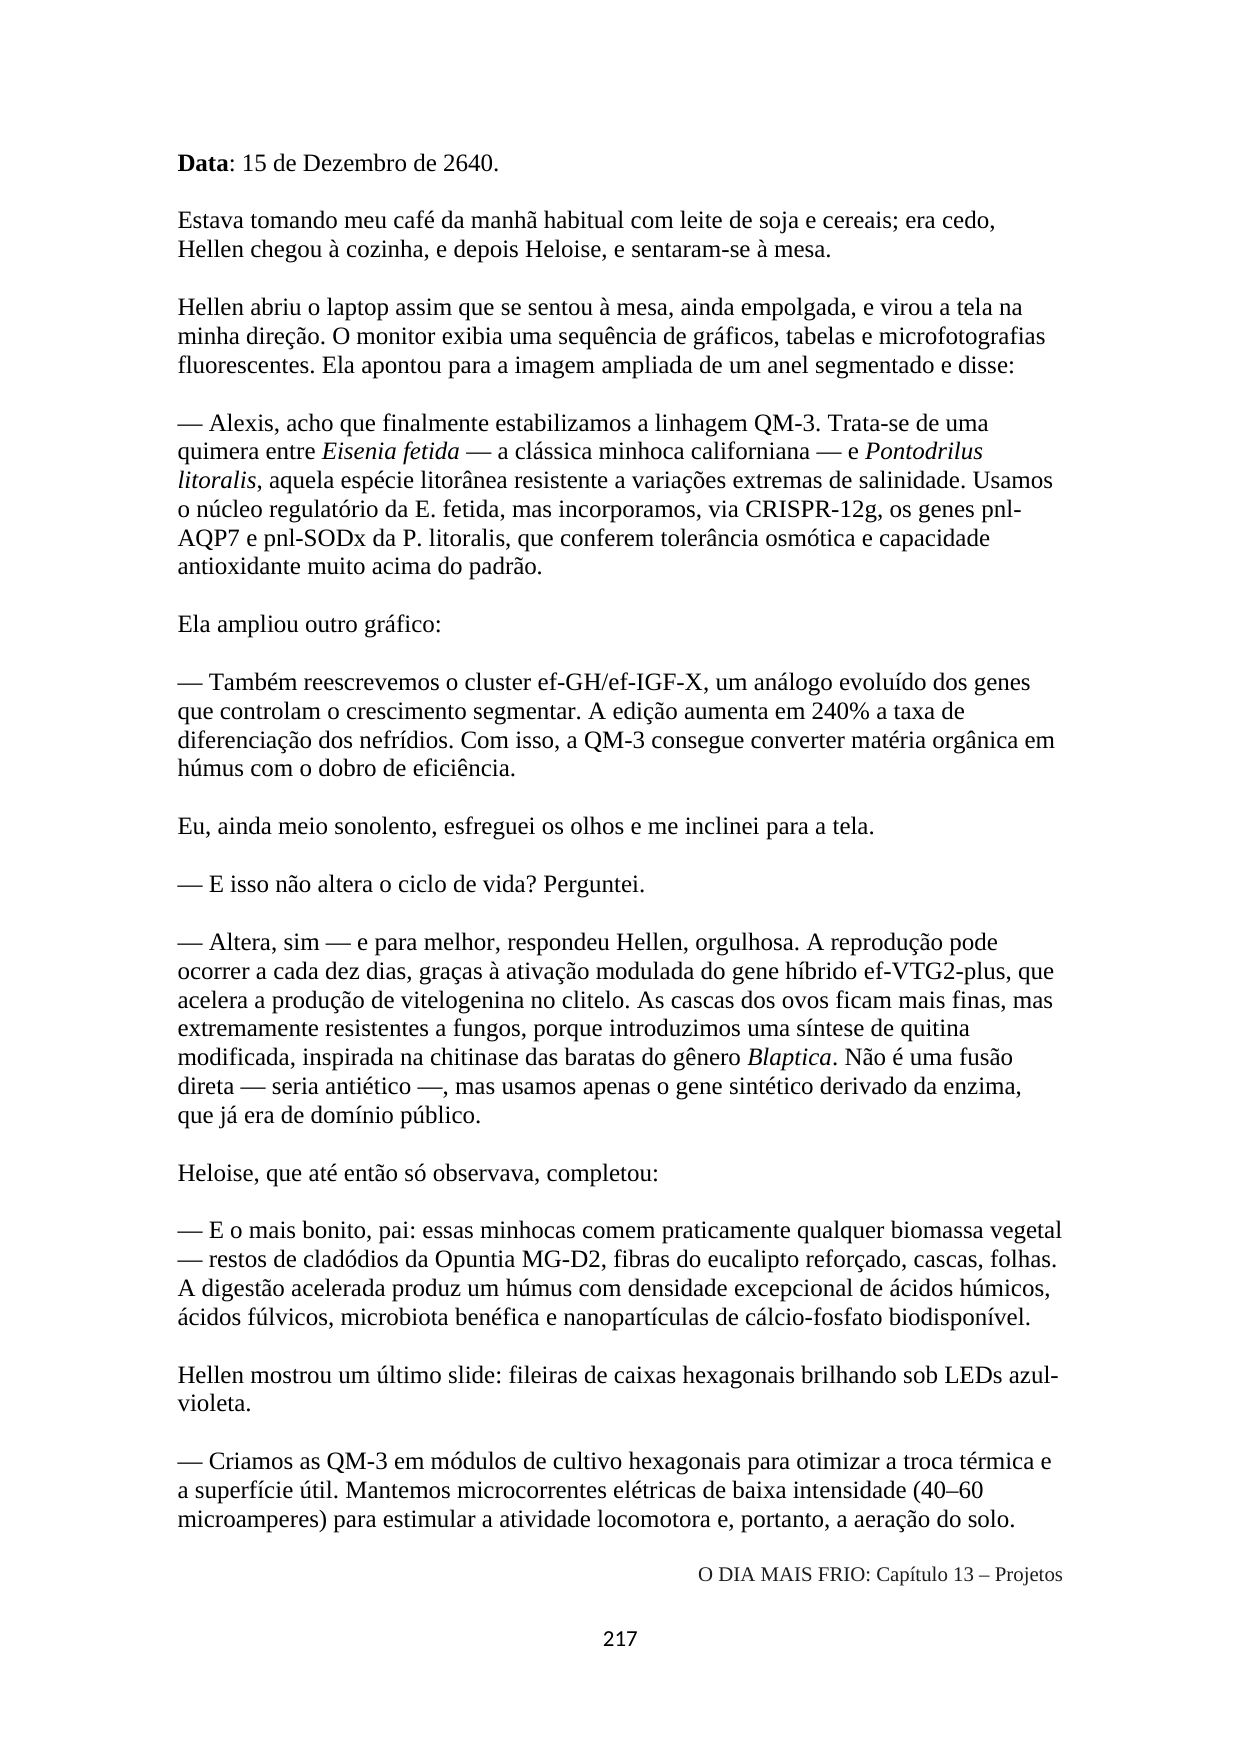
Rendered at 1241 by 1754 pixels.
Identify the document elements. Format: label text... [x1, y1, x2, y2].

text Ela ampliou outro gráfico: [177, 609, 1063, 638]
text — Altera, sim — e para melhor, respondeu Hellen, orgulhosa. A reprodução pode ocorrer a cada dez dias, graças à ativação modulada do gene híbrido ef-VTG2-plus, que acelera a produção de vitelogenina no clitelo. As cascas dos ovos ficam mais finas, mas extremamente resistentes a fungos, porque introduzimos uma síntese de quitina modificada, inspirada na chitinase das baratas do gênero Blaptica. Não é uma fusão direta — seria antiético —, mas usamos apenas o gene sintético derivado da enzima, que já era de domínio público. [177, 927, 1063, 1128]
text O DIA MAIS FRIO: Capítulo 13 – Projetos [177, 1562, 1063, 1586]
text — Alexis, acho que finalmente estabilizamos a linhagem QM-3. Trata-se de uma quimera entre Eisenia fetida — a clássica minhoca californiana — e Pontodrilus litoralis, aquela espécie litorânea resistente a variações extremas de salinidade. Usamos o núcleo regulatório da E. fetida, mas incorporamos, via CRISPR-12g, os genes pnl-AQP7 e pnl-SODx da P. litoralis, que conferem tolerância osmótica e capacidade antioxidante muito acima do padrão. [177, 408, 1063, 580]
text Hellen abriu o laptop assim que se sentou à mesa, ainda empolgada, e virou a tela na minha direção. O monitor exibia uma sequência de gráficos, tabelas e microfotografias fluorescentes. Ela apontou para a imagem ampliada de um anel segmentado e disse: [177, 292, 1063, 378]
text Heloise, que até então só observava, completou: [177, 1158, 1063, 1186]
text Data: 15 de Dezembro de 2640. [177, 148, 1063, 176]
text — E o mais bonito, pai: essas minhocas comem praticamente qualquer biomassa vegetal — restos de cladódios da Opuntia MG-D2, fibras do eucalipto reforçado, cascas, folhas. A digestão acelerada produz um húmus com densidade excepcional de ácidos húmicos, ácidos fúlvicos, microbiota benéfica e nanopartículas de cálcio-fosfato biodisponível. [177, 1216, 1063, 1331]
text Estava tomando meu café da manhã habitual com leite de soja e cereais; era cedo, Hellen chegou à cozinha, e depois Heloise, e sentaram-se à mesa. [177, 206, 1063, 263]
text Hellen mostrou um último slide: fileiras de caixas hexagonais brilhando sob LEDs azul-violeta. [177, 1360, 1063, 1417]
text — E isso não altera o ciclo de vida? Perguntei. [177, 869, 1063, 898]
text — Também reescrevemos o cluster ef-GH/ef-IGF-X, um análogo evoluído dos genes que controlam o crescimento segmentar. A edição aumenta em 240% a taxa de diferenciação dos nefrídios. Com isso, a QM-3 consegue converter matéria orgânica em húmus com o dobro de eficiência. [177, 667, 1063, 782]
text — Criamos as QM-3 em módulos de cultivo hexagonais para otimizar a troca térmica e a superfície útil. Mantemos microcorrentes elétricas de baixa intensidade (40–60 microamperes) para estimular a atividade locomotora e, portanto, a aeração do solo. [177, 1446, 1063, 1533]
text Eu, ainda meio sonolento, esfreguei os olhos e me inclinei para a tela. [177, 811, 1063, 840]
